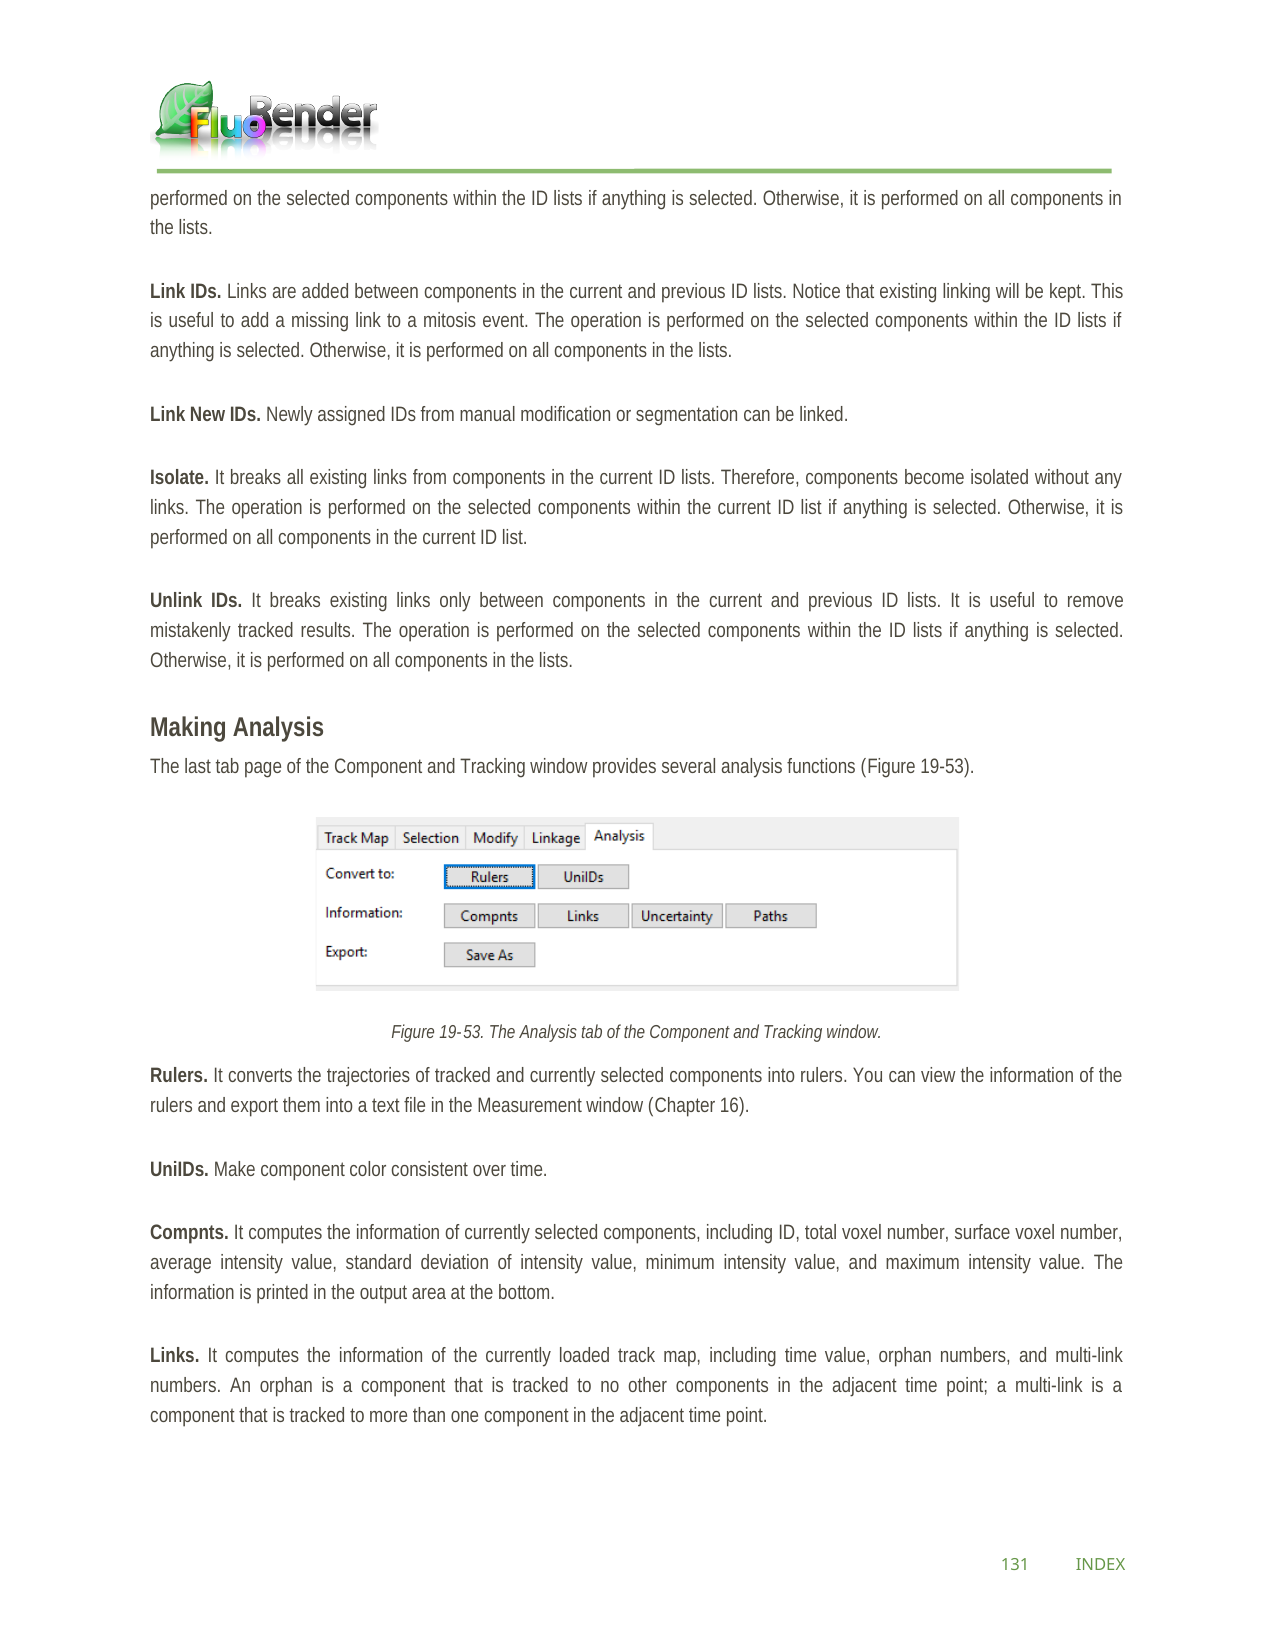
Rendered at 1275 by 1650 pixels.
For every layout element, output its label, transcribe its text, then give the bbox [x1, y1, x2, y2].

text Compnts. It computes the information of currently selected components, including ID, total voxel number, surface voxel number, average intensity value, standard deviation of intensity value, minimum intensity value, and maximum intensity value. The information is printed in the output area at the bottom. [150, 1220, 1125, 1303]
picture [315, 817, 960, 991]
text Link New IDs. Newly assigned IDs from manual modification or segmentation can be linked. [150, 402, 1125, 426]
text Link IDs. Links are added between components in the current and previous ID lists. Notice that existing linking will be kept. This is useful to add a missing link to a mitosis event. The operation is performed on the selected components within the ID lists if anything is selected. Otherwise, it is performed on all components in the lists. [150, 278, 1125, 362]
text Isolate. It breaks all existing links from components in the current ID lists. Therefore, components become isolated without any links. The operation is performed on the selected components within the current ID list if anything is selected. Otherwise, it is performed on all components in the current ID list. [150, 465, 1125, 548]
picture [150, 75, 379, 162]
text Unlink IDs. It breaks existing links only between components in the current and previous ID lists. It is useful to remove mistakenly tracked results. The operation is performed on the selected components within the ID lists if anything is selected. Otherwise, it is performed on all components in the lists. [150, 588, 1125, 672]
text Links. It computes the information of the currently loaded track map, including time value, orphan numbers, and multi-link numbers. An orphan is a component that is tracked to no other components in the adjacent time point; a multi-link is a component that is tracked to more than one component in the adjacent time point. [150, 1343, 1125, 1427]
subtitle Making Analysis [150, 711, 1125, 742]
text UniIDs. Make component color consistent over time. [150, 1157, 1125, 1181]
text Rulers. It converts the trajectories of tracked and currently selected components into rulers. You can view the information of the rulers and export them into a text file in the Measurement window (Chapter 16). [150, 1063, 1125, 1117]
